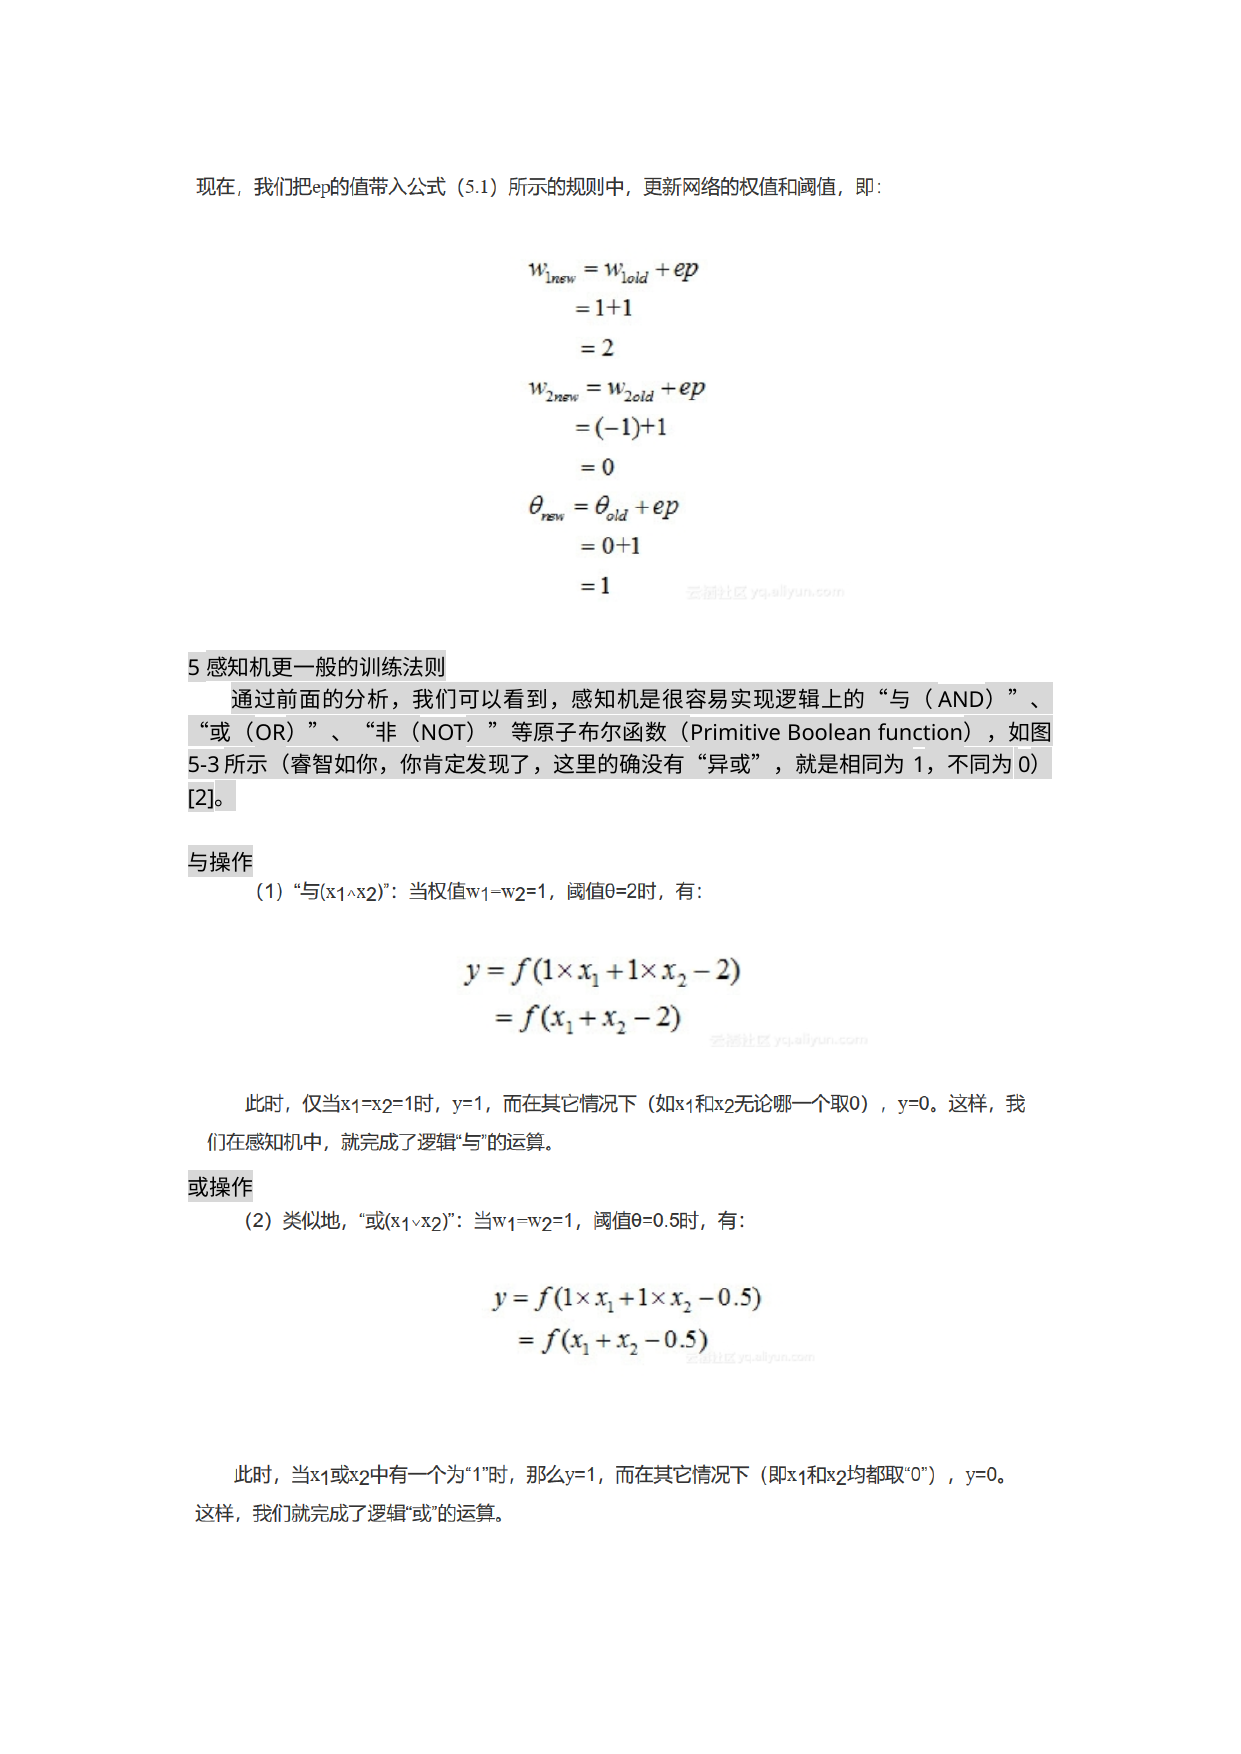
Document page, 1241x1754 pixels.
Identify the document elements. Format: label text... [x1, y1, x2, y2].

picture [187, 1202, 1053, 1529]
text 或操作 [187, 1169, 1053, 1202]
picture [187, 162, 1053, 607]
text 与操作 [187, 844, 1053, 877]
text 5 感知机更一般的训练法则 [187, 649, 1053, 682]
picture [187, 877, 1053, 1157]
text 通过前面的分析，我们可以看到，感知机是很容易实现逻辑上的“与（AND）”、“或（OR）”、“非（NOT）”等原子布尔函数（Primitive Boolean function），如图5-3所示（睿智如你，你肯定发现了，这里的确没有“异或”，就是相同为1，不同为0）[2]。 [187, 682, 1053, 812]
